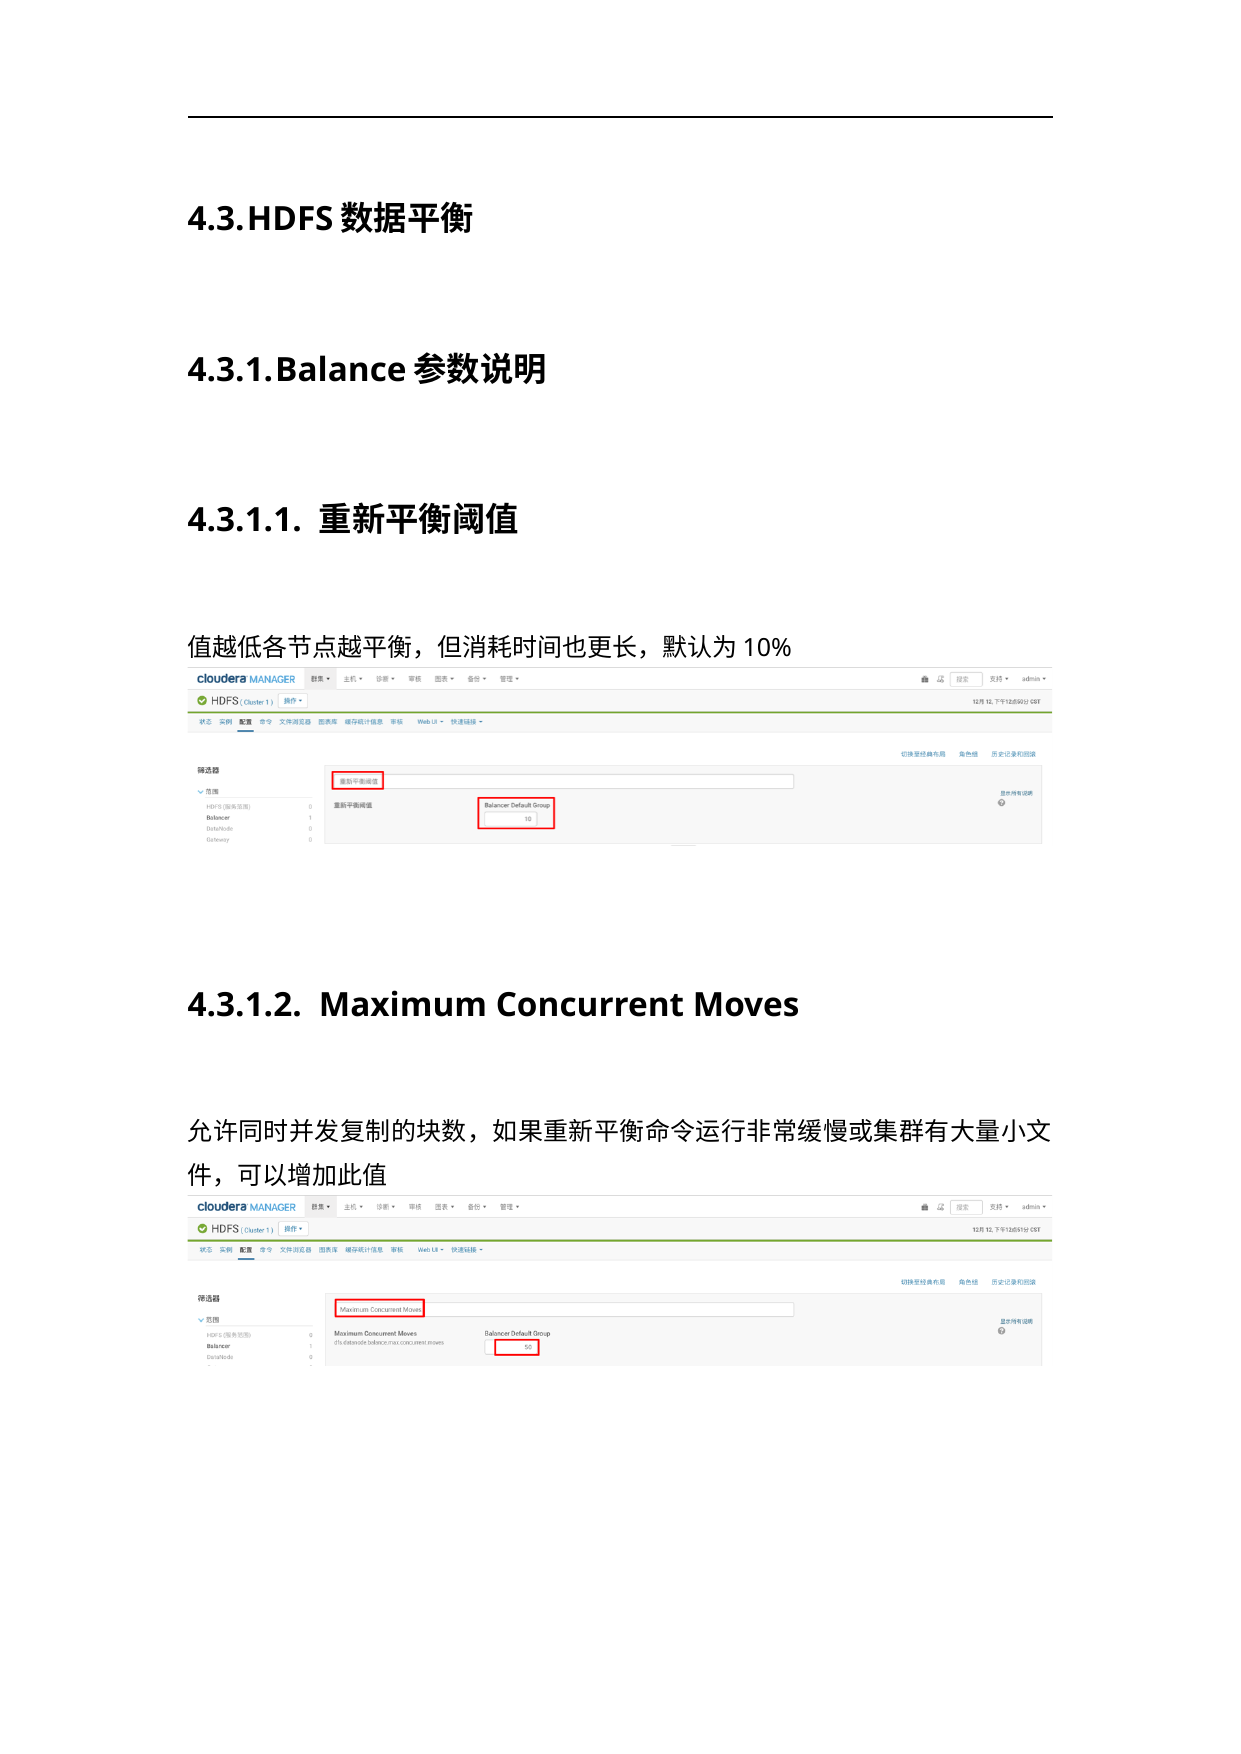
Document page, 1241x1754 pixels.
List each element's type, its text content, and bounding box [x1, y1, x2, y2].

text 值越低各节点越平衡，但消耗时间也更长，默认为10% [187, 623, 1053, 667]
text 允许同时并发复制的块数，如果重新平衡命令运行非常缓慢或集群有大量小文件，可以增加此值 [187, 1107, 1053, 1195]
subtitle Maximum Concurrent Moves [187, 959, 1053, 1047]
subtitle HDFS数据平衡 [187, 172, 1053, 260]
subtitle Balance参数说明 [187, 322, 1053, 411]
subtitle 重新平衡阈值 [187, 473, 1053, 561]
